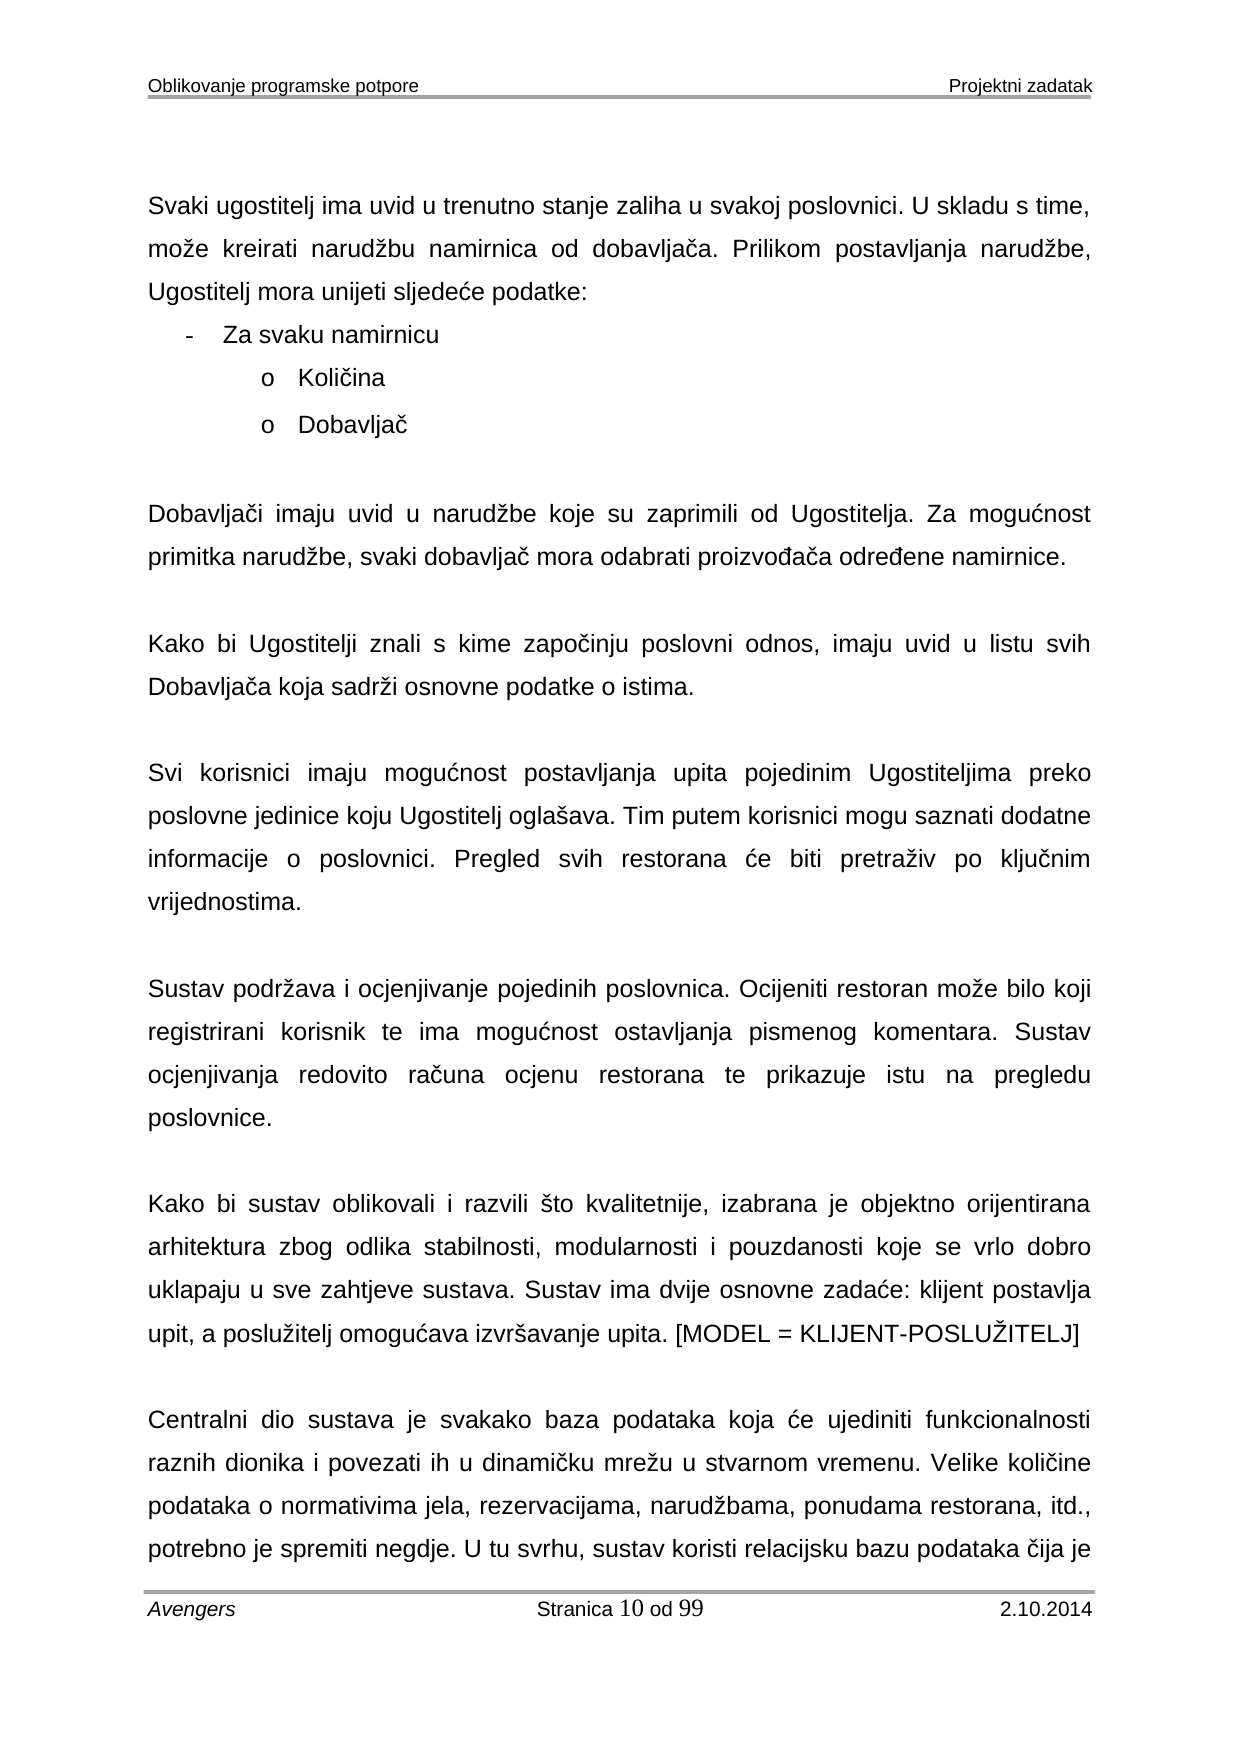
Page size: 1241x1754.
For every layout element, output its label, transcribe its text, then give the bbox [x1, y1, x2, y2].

text Kako bi Ugostitelji znali s kime započinju poslovni odnos, imaju uvid u listu svih Dobavljača koja sadrži osnovne podatke o istima. [148, 628, 1093, 700]
text Sustav podržava i ocjenjivanje pojedinih poslovnica. Ocijeniti restoran može bilo koji registrirani korisnik te ima mogućnost ostavljanja pismenog komentara. Sustav ocjenjivanja redovito računa ocjenu restorana te prikazuje istu na pregledu poslovnice. [148, 973, 1093, 1132]
list Količina [260, 363, 1093, 394]
list Dobavljač [260, 410, 1093, 441]
text Kako bi sustav oblikovali i razvili što kvalitetnije, izabrana je objektno orijentirana arhitektura zbog odlika stabilnosti, modularnosti i pouzdanosti koje se vrlo dobro uklapaju u sve zahtjeve sustava. Sustav ima dvije osnovne zadaće: klijent postavlja upit, a poslužitelj omogućava izvršavanje upita. [MODEL = KLIJENT-POSLUŽITELJ] [148, 1189, 1093, 1347]
picture [147, 95, 1092, 99]
text Svaki ugostitelj ima uvid u trenutno stanje zaliha u svakoj poslovnici. U skladu s time, može kreirati narudžbu namirnica od dobavljača. Prilikom postavljanja narudžbe, Ugostitelj mora unijeti sljedeće podatke: [148, 191, 1093, 306]
list Za svaku namirnicu [185, 320, 1093, 349]
text Svi korisnici imaju mogućnost postavljanja upita pojedinim Ugostiteljima preko poslovne jedinice koju Ugostitelj oglašava. Tim putem korisnici mogu saznati dodatne informacije o poslovnici. Pregled svih restorana će biti pretraživ po ključnim vrijednostima. [148, 758, 1093, 916]
text Dobavljači imaju uvid u narudžbe koje su zaprimili od Ugostitelja. Za mogućnost primitka narudžbe, svaki dobavljač mora odabrati proizvođača određene namirnice. [148, 499, 1093, 571]
picture [143, 1590, 1096, 1594]
